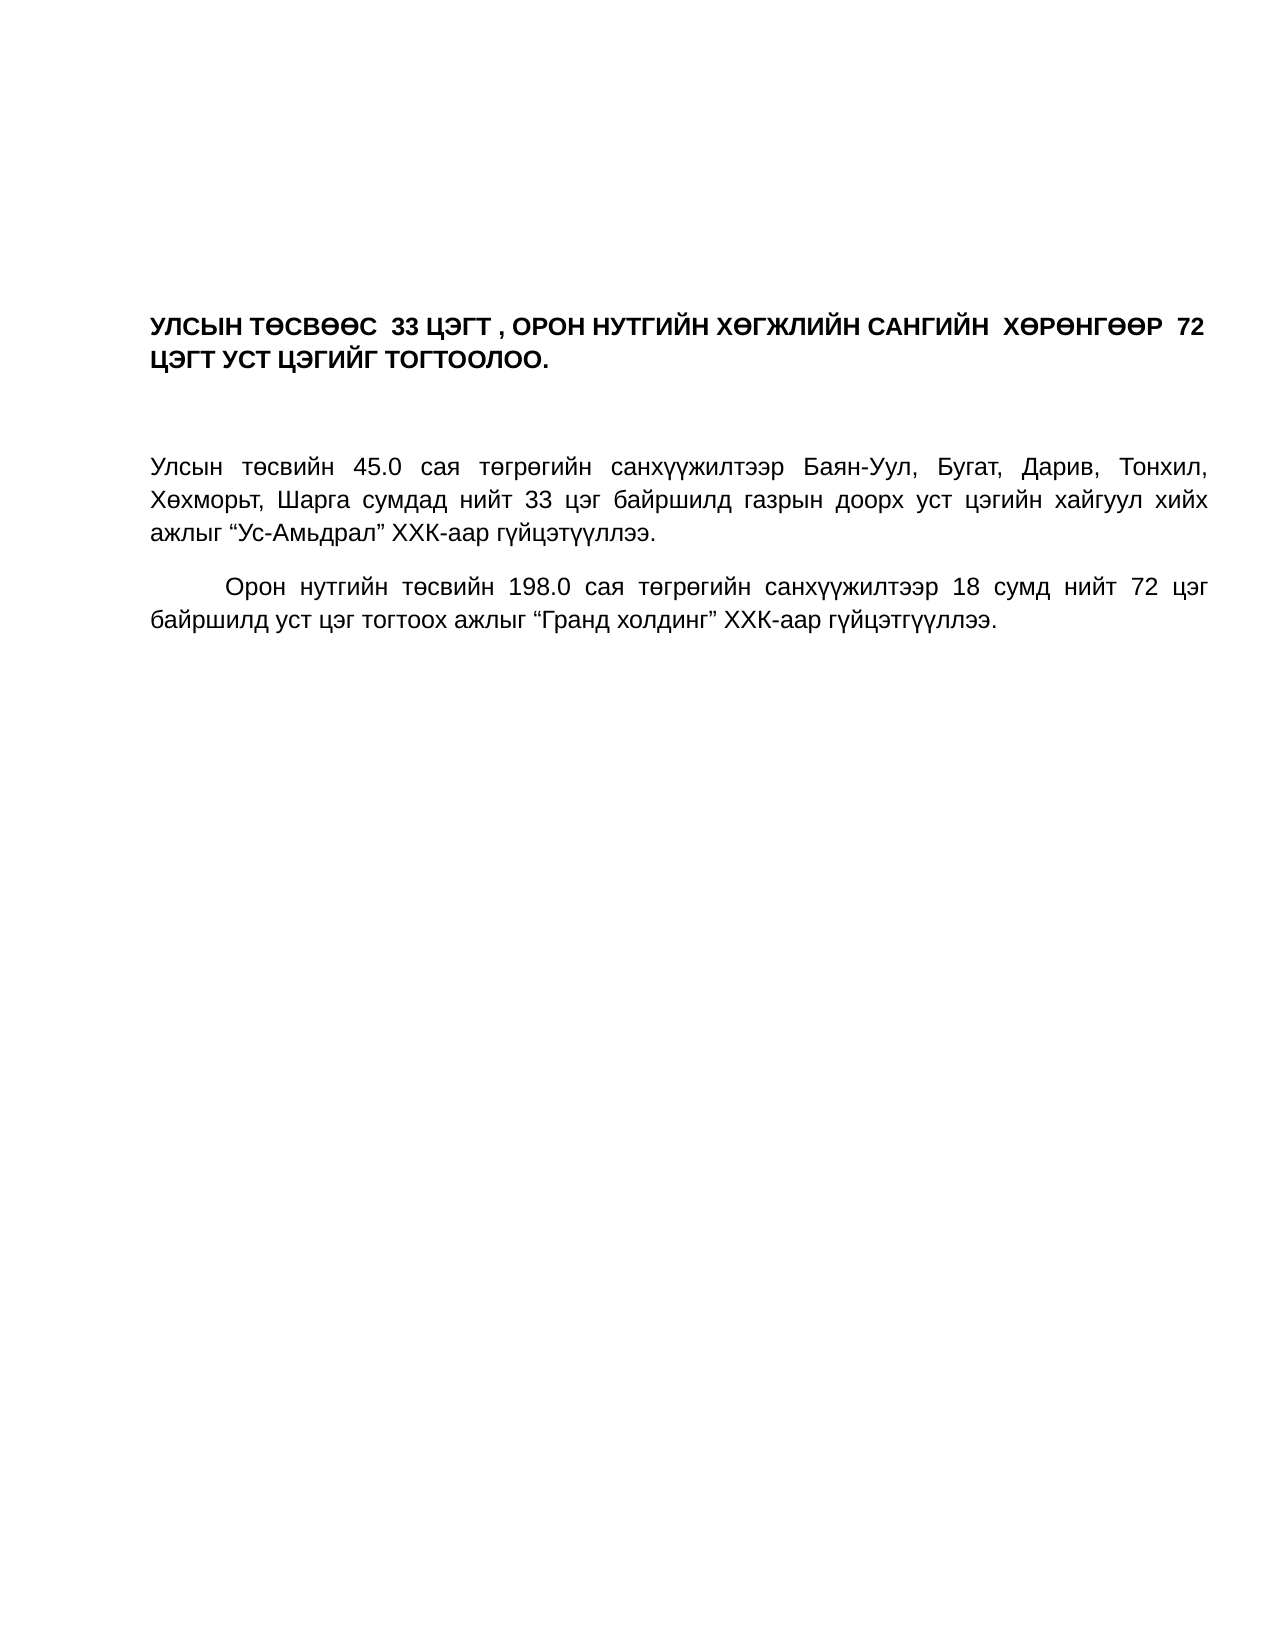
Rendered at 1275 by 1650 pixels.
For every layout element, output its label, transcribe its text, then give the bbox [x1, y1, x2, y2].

text УЛСЫН ТӨСВӨӨС 33 ЦЭГТ , ОРОН НУТГИЙН ХӨГЖЛИЙН САНГИЙН ХӨРӨНГӨӨР 72 ЦЭГТ УСТ ЦЭГИЙГ ТОГТООЛОО. [150, 312, 1209, 373]
text Улсын төсвийн 45.0 сая төгрөгийн санхүүжилтээр Баян-Уул, Бугат, Дарив, Тонхил, Хөхморьт, Шарга сумдад нийт 33 цэг байршилд газрын доорх уст цэгийн хайгуул хийх ажлыг “Ус-Амьдрал” ХХК-аар гүйцэтүүллээ. [150, 452, 1209, 547]
text Орон нутгийн төсвийн 198.0 сая төгрөгийн санхүүжилтээр 18 сумд нийт 72 цэг байршилд уст цэг тогтоох ажлыг “Гранд холдинг” ХХК-аар гүйцэтгүүллээ. [150, 572, 1209, 634]
